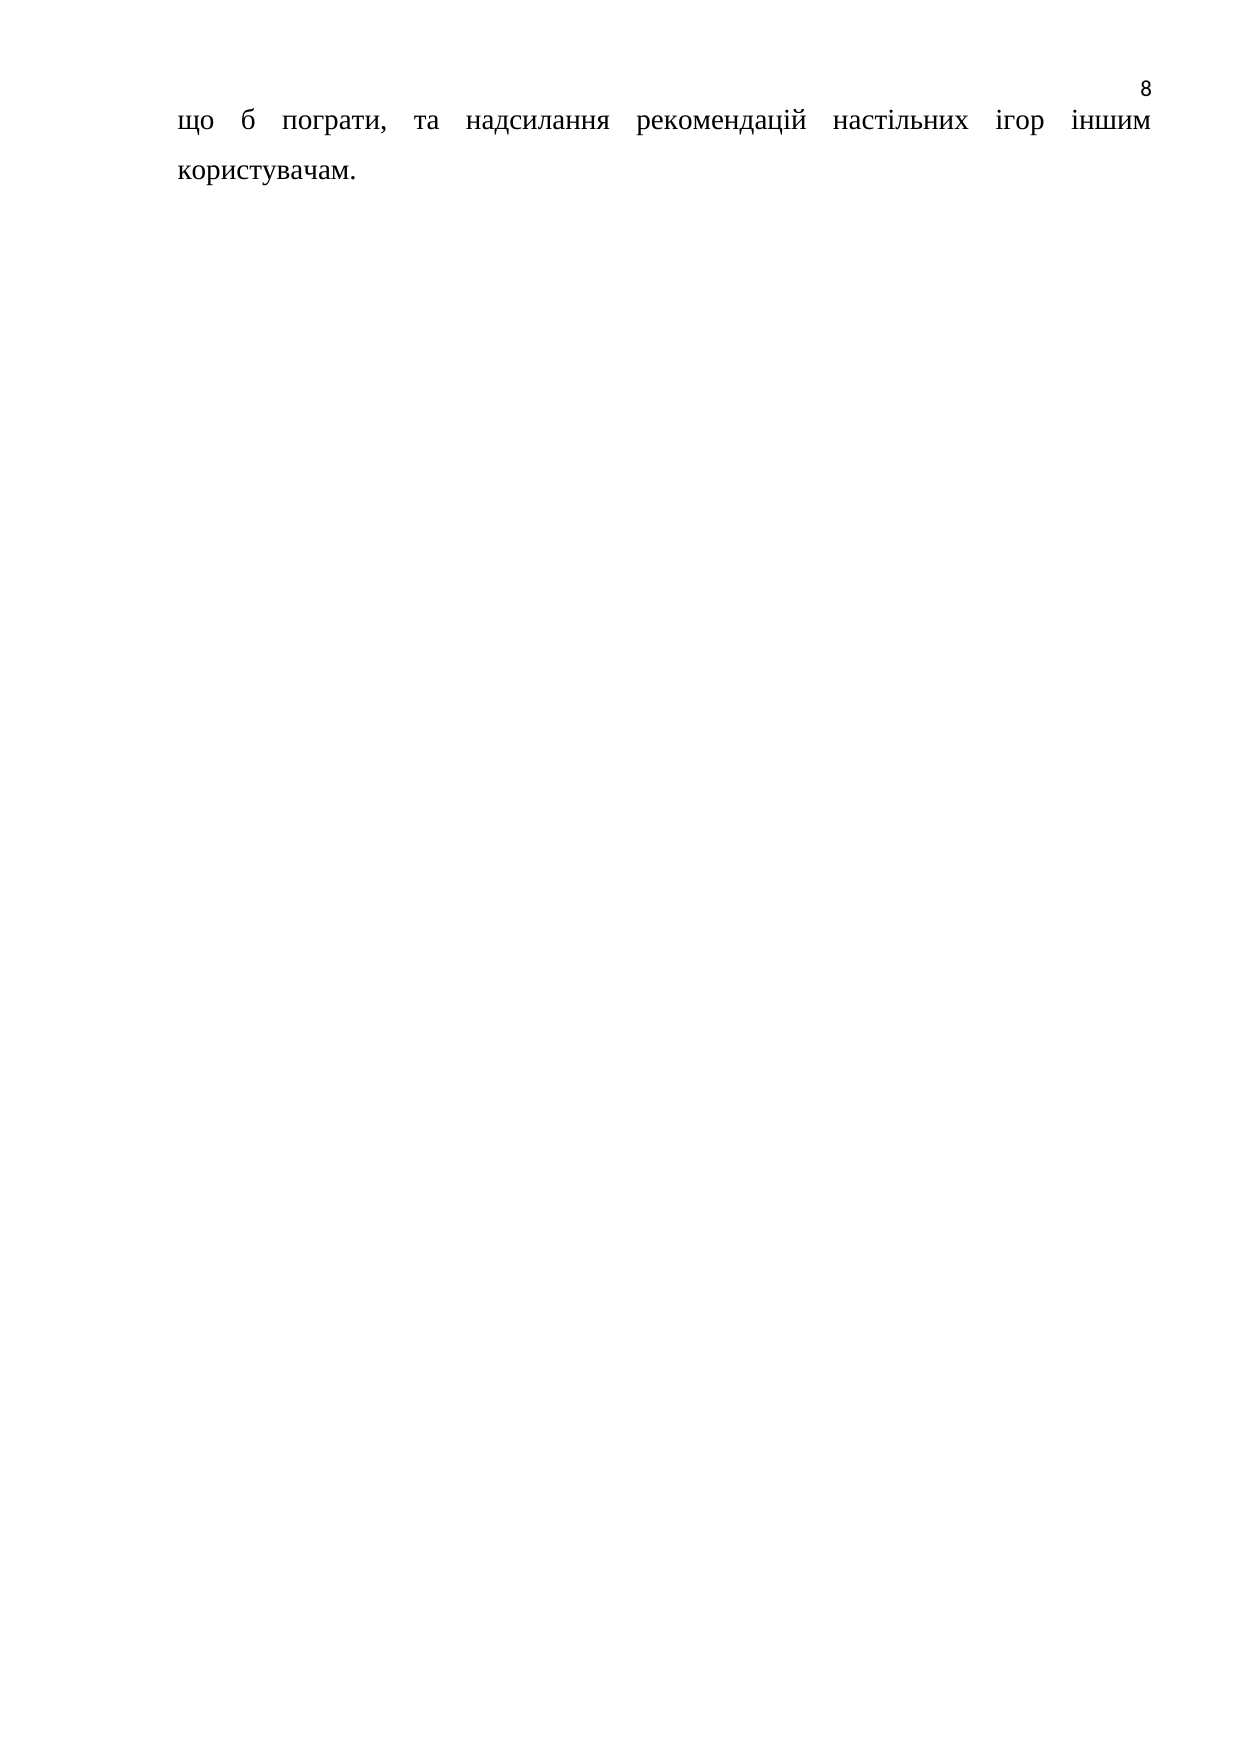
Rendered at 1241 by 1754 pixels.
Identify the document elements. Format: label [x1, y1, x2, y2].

text [177, 102, 1152, 186]
